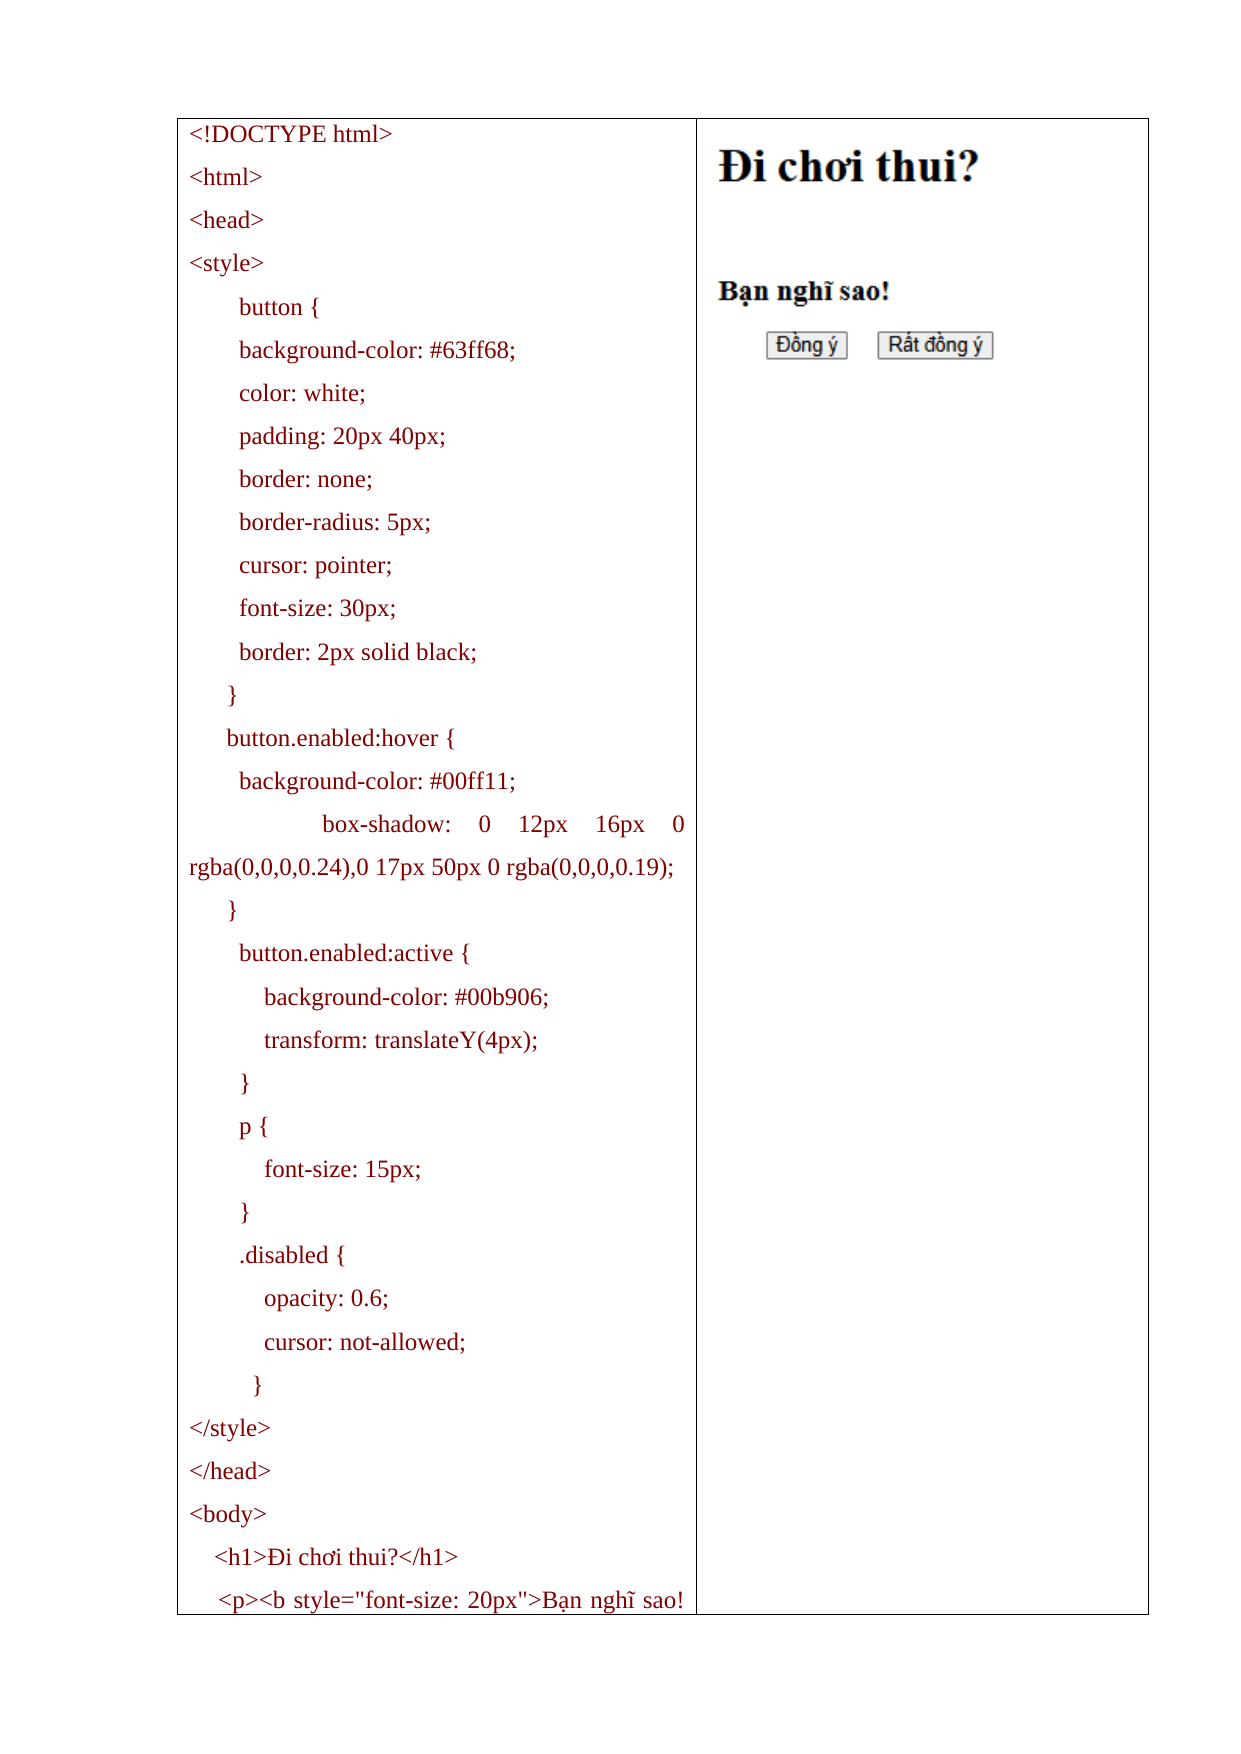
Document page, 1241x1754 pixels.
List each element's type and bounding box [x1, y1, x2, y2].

table_cell [178, 119, 696, 1614]
table_cell [697, 119, 1148, 1614]
picture [707, 119, 1138, 402]
